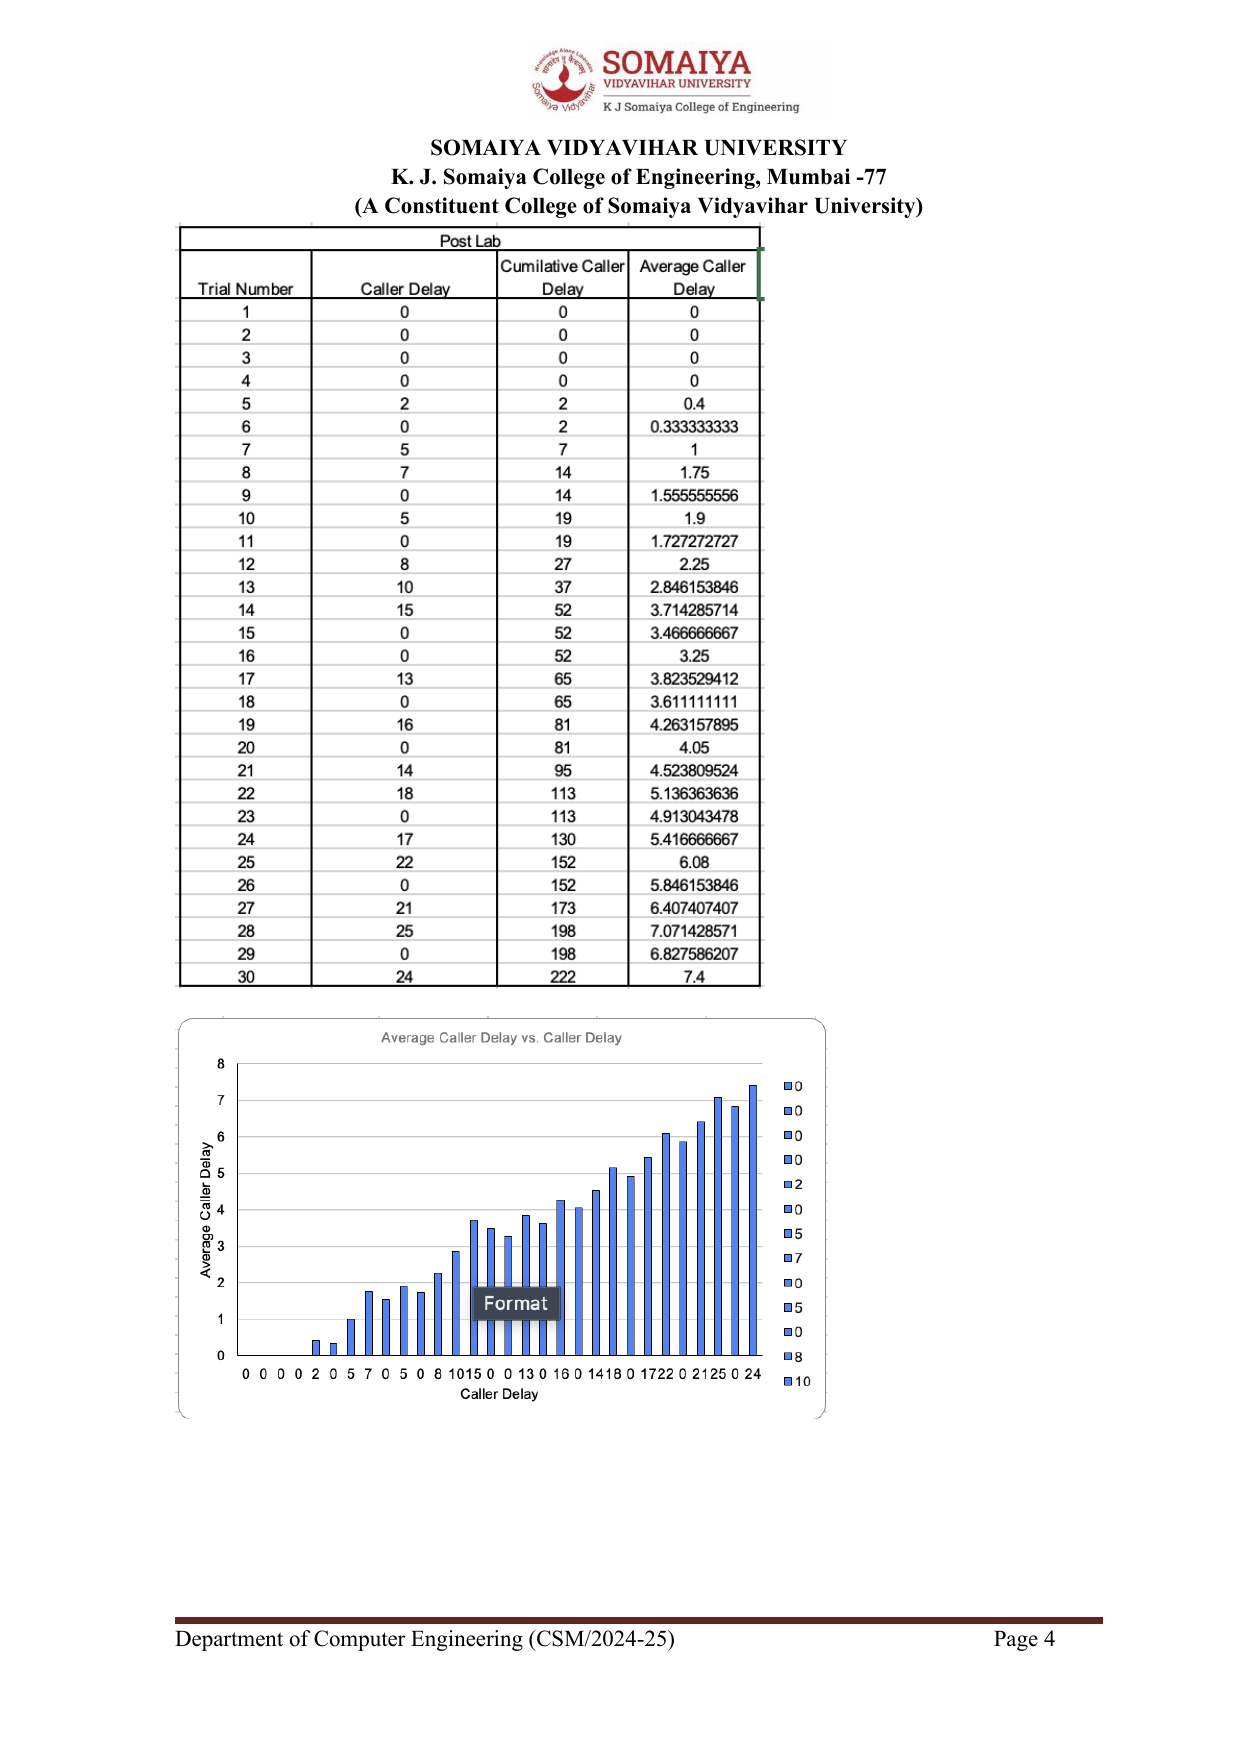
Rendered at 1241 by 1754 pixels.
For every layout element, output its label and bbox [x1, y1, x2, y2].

picture [175, 222, 765, 989]
picture [175, 1016, 828, 1419]
picture [530, 42, 829, 119]
